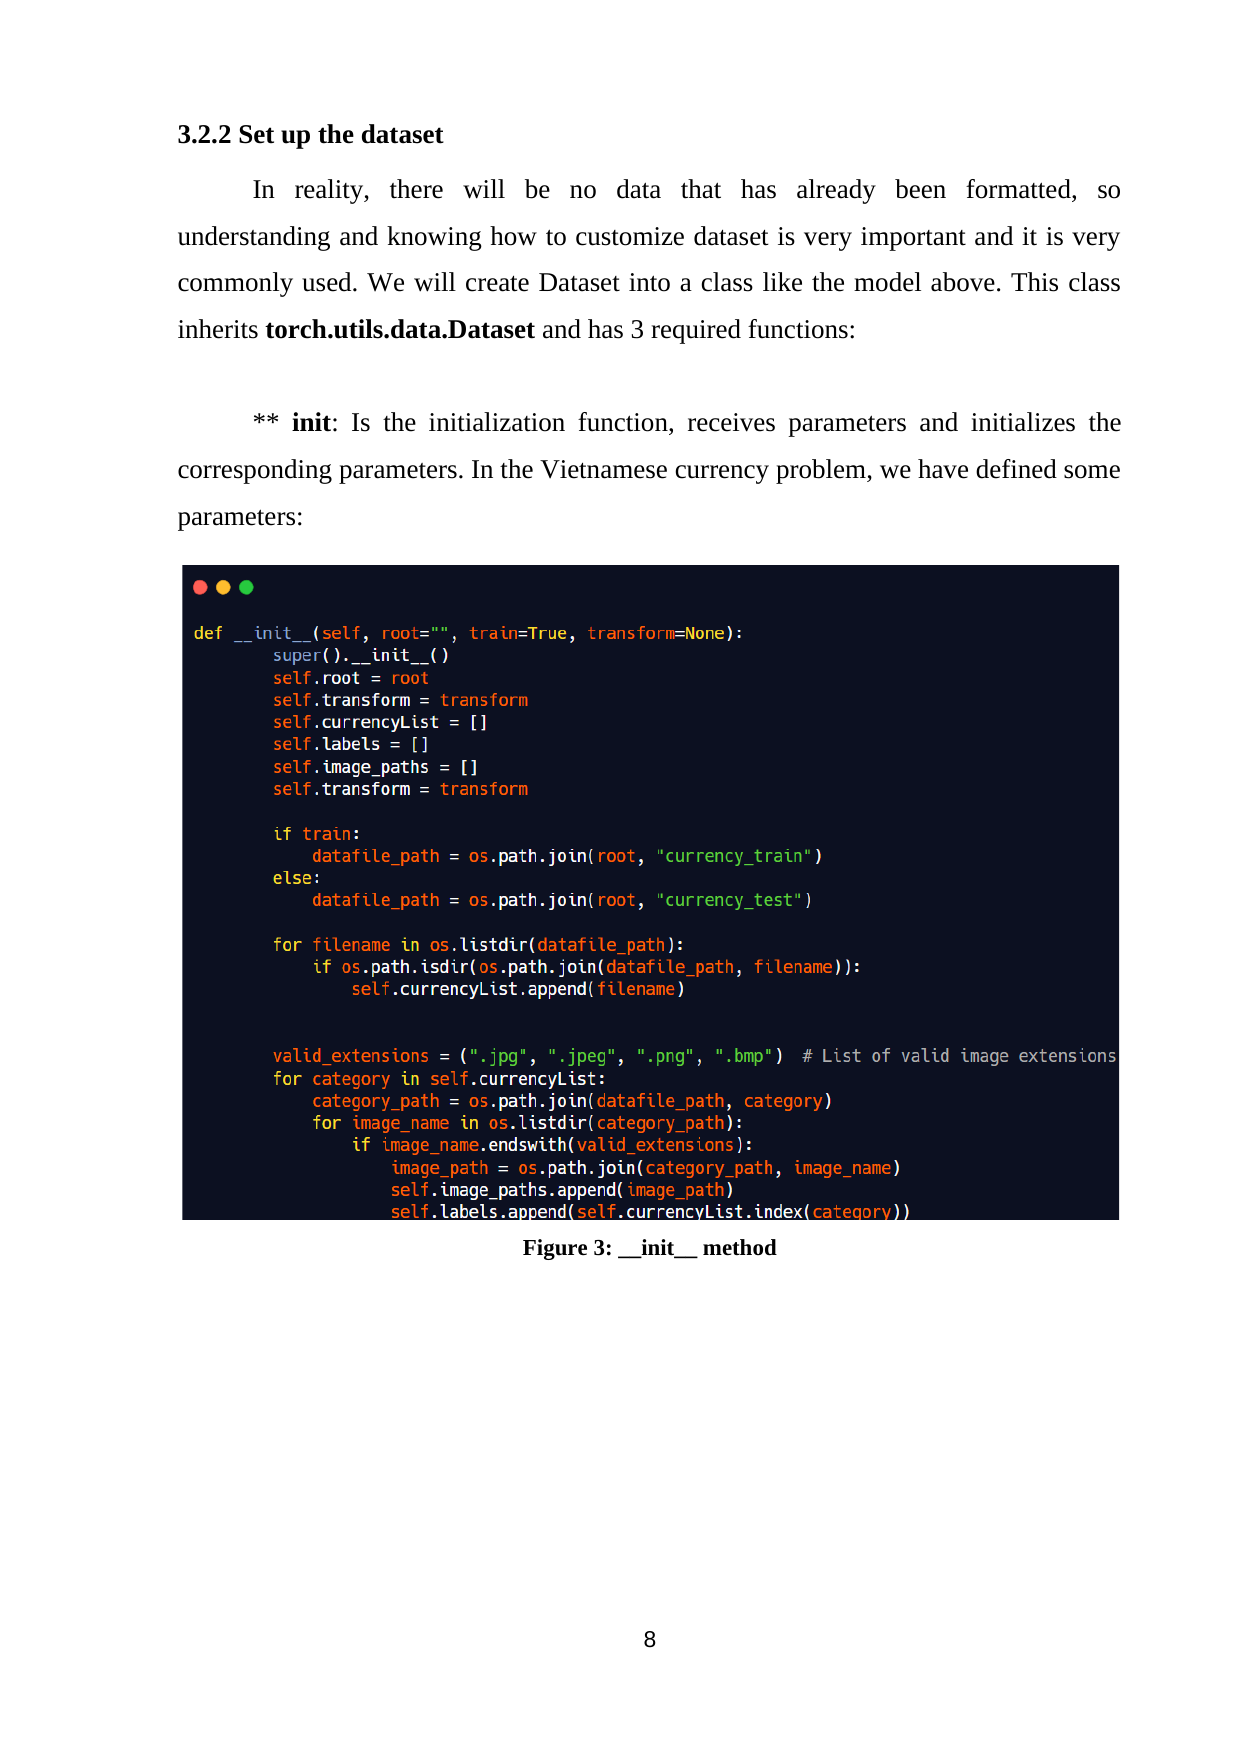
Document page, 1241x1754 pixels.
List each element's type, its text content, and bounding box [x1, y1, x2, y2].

subtitle 3.2.2 Set up the dataset [177, 118, 1122, 149]
picture [181, 565, 1119, 1219]
text ** init: Is the initialization function, receives parameters and initializes the corresponding parameters. In the Vietnamese currency problem, we have defined some parameters: [177, 406, 1122, 531]
text In reality, there will be no data that has already been formatted, so understanding and knowing how to customize dataset is very important and it is very commonly used. We will create Dataset into a class like the model above. This class inherits torch.utils.data.Dataset and has 3 required functions: [177, 173, 1122, 344]
